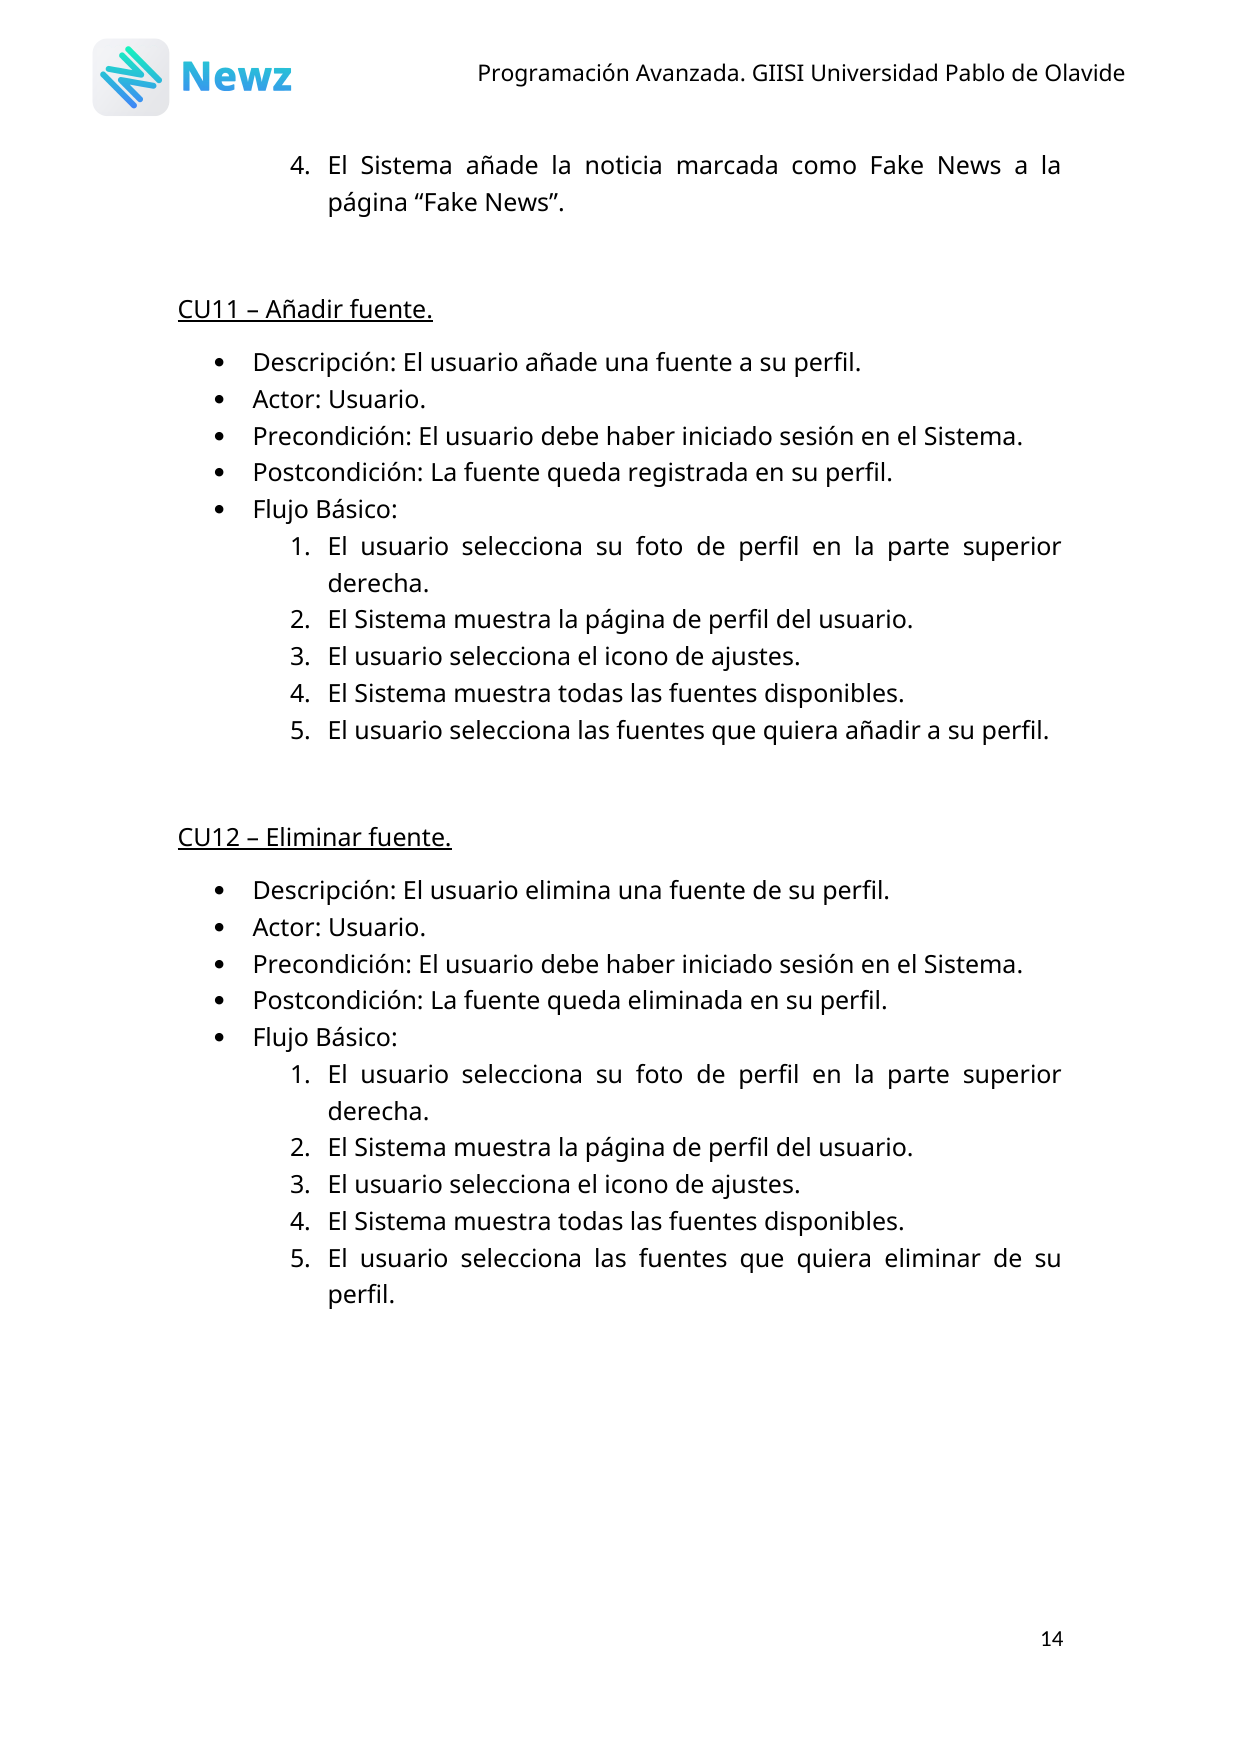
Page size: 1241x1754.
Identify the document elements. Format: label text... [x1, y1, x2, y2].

list El usuario selecciona su foto de perfil en la parte superior derecha. [290, 528, 1063, 599]
list El usuario selecciona su foto de perfil en la parte superior derecha. [290, 1057, 1063, 1127]
list El usuario selecciona las fuentes que quiera eliminar de su perfil. [290, 1240, 1063, 1311]
list El Sistema muestra la página de perfil del usuario. [290, 1130, 1063, 1164]
list El Sistema muestra la página de perfil del usuario. [290, 602, 1063, 636]
list Precondición: El usuario debe haber iniciado sesión en el Sistema. [215, 418, 1063, 452]
list El Sistema muestra todas las fuentes disponibles. [290, 676, 1063, 710]
text CU12 – Eliminar fuente. [177, 819, 1063, 853]
list Postcondición: La fuente queda registrada en su perfil. [215, 455, 1063, 489]
list El usuario selecciona el icono de ajustes. [290, 639, 1063, 673]
list El usuario selecciona las fuentes que quiera añadir a su perfil. [290, 712, 1063, 746]
list Flujo Básico: [215, 492, 1063, 526]
list El Sistema añade la noticia marcada como Fake News a la página “Fake News”. [290, 148, 1063, 218]
list Flujo Básico: [215, 1020, 1063, 1054]
list Actor: Usuario. [215, 909, 1063, 943]
list El Sistema muestra todas las fuentes disponibles. [290, 1204, 1063, 1238]
list Descripción: El usuario añade una fuente a su perfil. [215, 345, 1063, 379]
text CU11 – Añadir fuente. [177, 291, 1063, 325]
list Descripción: El usuario elimina una fuente de su perfil. [215, 873, 1063, 907]
list Precondición: El usuario debe haber iniciado sesión en el Sistema. [215, 946, 1063, 980]
list El usuario selecciona el icono de ajustes. [290, 1167, 1063, 1201]
list Postcondición: La fuente queda eliminada en su perfil. [215, 983, 1063, 1017]
list Actor: Usuario. [215, 381, 1063, 416]
picture [87, 18, 297, 137]
